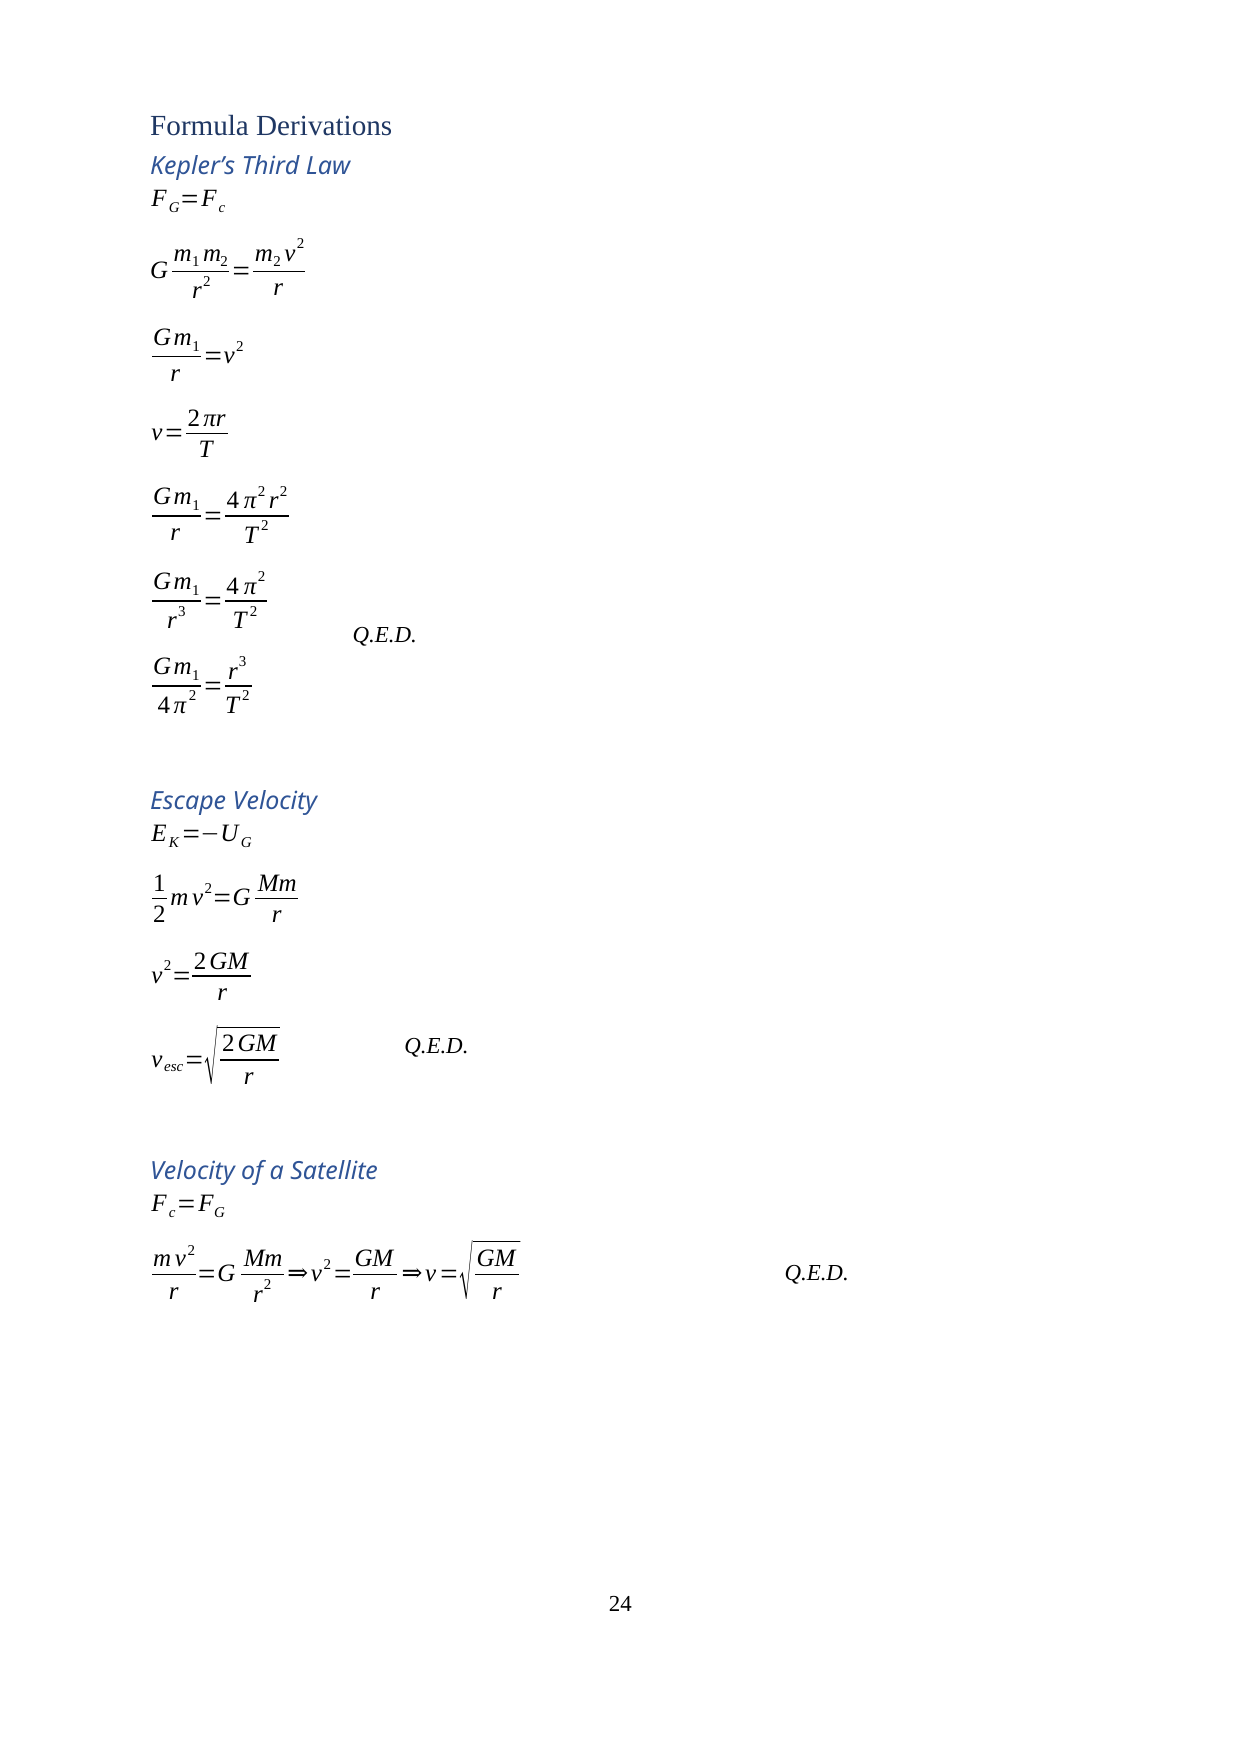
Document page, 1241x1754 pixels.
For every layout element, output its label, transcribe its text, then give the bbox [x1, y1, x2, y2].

subtitle Escape Velocity [150, 783, 1090, 817]
subtitle Kepler’s Third Law [150, 148, 1090, 182]
subtitle Velocity of a Satellite [150, 1153, 1090, 1187]
subtitle Formula Derivations [150, 108, 1090, 141]
